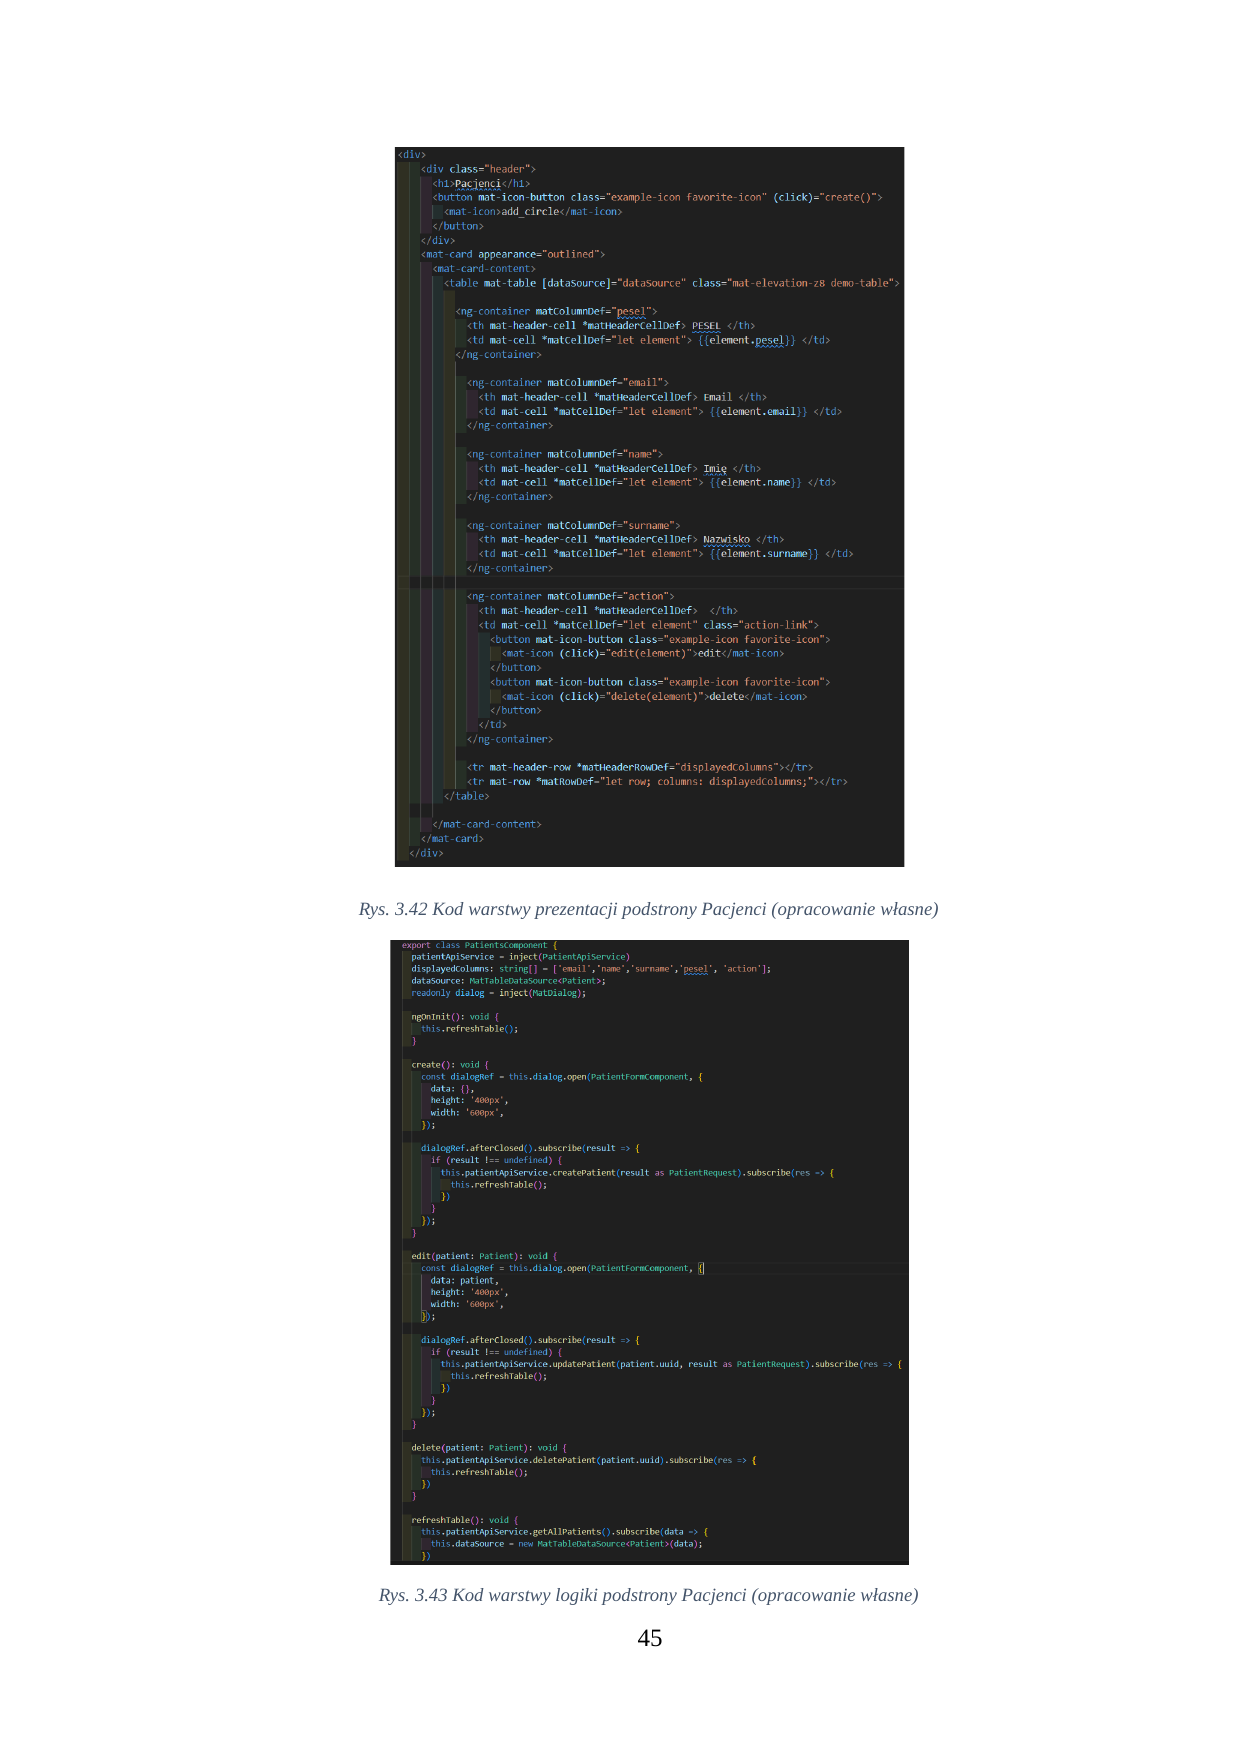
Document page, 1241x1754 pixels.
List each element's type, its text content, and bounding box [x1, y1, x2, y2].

picture [390, 940, 909, 1565]
picture [394, 147, 905, 867]
